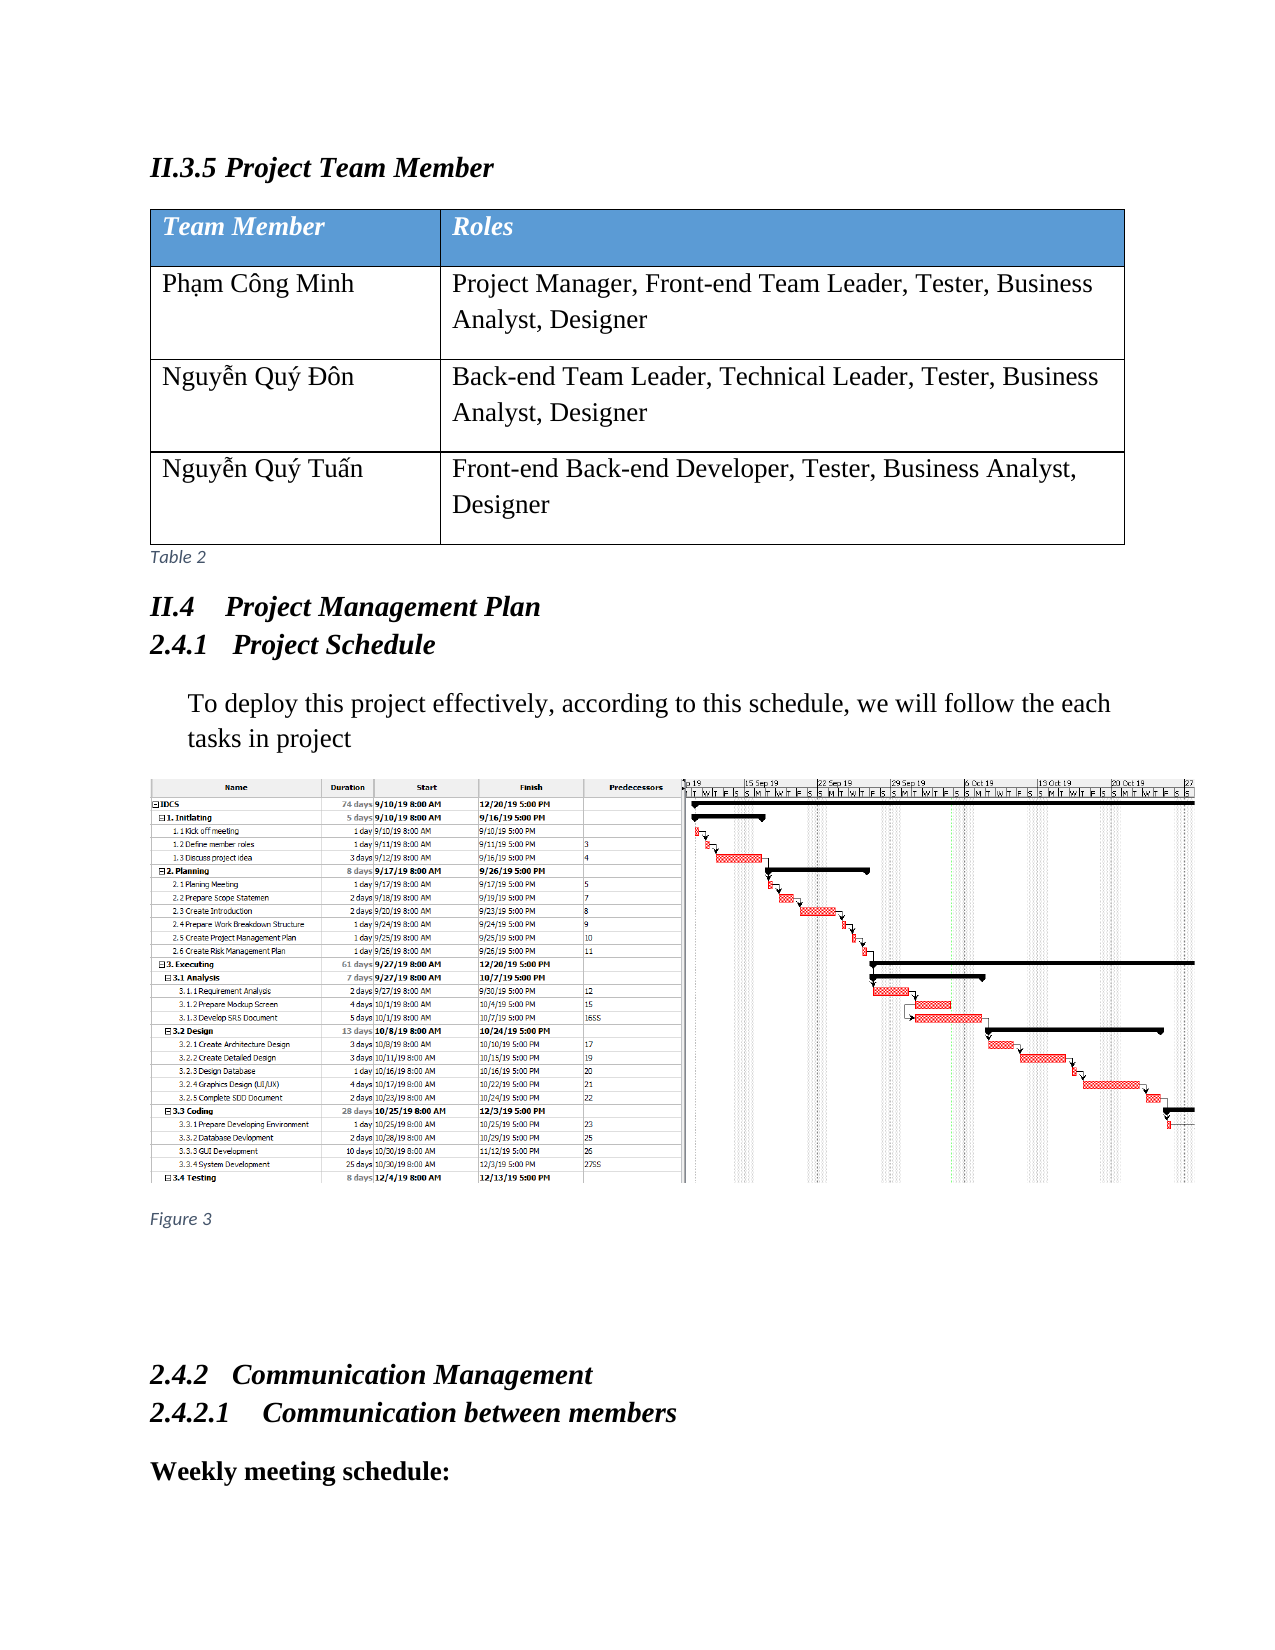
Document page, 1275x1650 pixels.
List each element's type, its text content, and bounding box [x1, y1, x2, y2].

table_cell Project Manager, Front-end Team Leader, Tester, Business Analyst, Designer [441, 267, 1124, 359]
table_cell Back-end Team Leader, Technical Leader, Tester, Business Analyst, Designer [441, 360, 1124, 451]
table_cell Phạm Công Minh [151, 267, 440, 359]
list Project Schedule [150, 627, 1125, 661]
list Communication between members [150, 1396, 1125, 1429]
table_cell Front-end Back-end Developer, Tester, Business Analyst, Designer [441, 453, 1124, 544]
list Project Management Plan [150, 589, 1125, 622]
list Communication Management [150, 1357, 1125, 1391]
table_cell Nguyễn Quý Tuấn [151, 453, 440, 544]
text Weekly meeting schedule: [150, 1455, 1125, 1486]
table_cell Nguyễn Quý Đôn [151, 360, 440, 451]
list Project Team Member [150, 150, 1125, 183]
text To deploy this project effectively, according to this schedule, we will follow the each tasks in project [187, 687, 1125, 754]
picture [150, 779, 1195, 1183]
table_header Team Member [151, 210, 440, 266]
table_header Roles [441, 210, 1124, 266]
